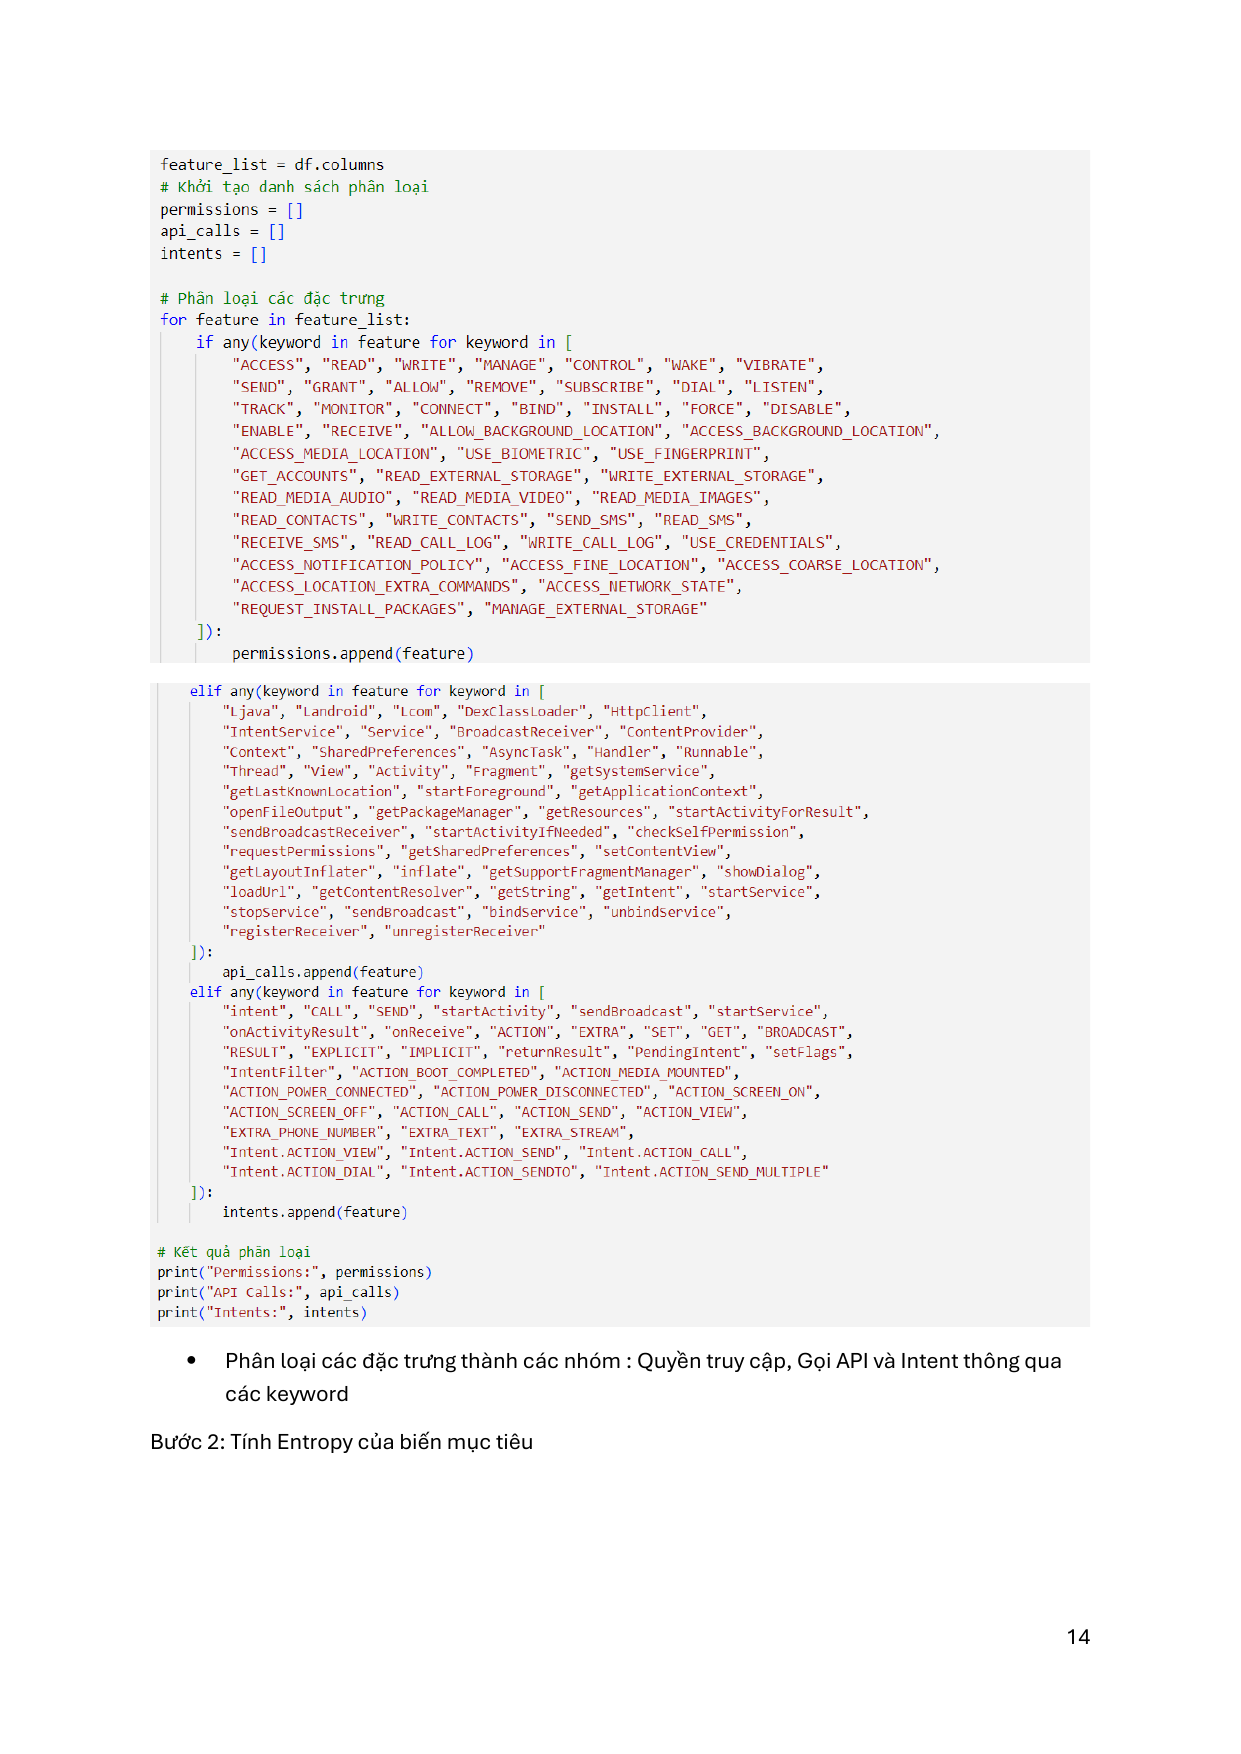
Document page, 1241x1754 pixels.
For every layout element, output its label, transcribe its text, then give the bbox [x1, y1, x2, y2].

text Bước 2: Tính Entropy của biến mục tiêu [150, 1428, 1090, 1456]
list Phân loại các đặc trưng thành các nhóm : Quyền truy cập, Gọi API và Intent thông qua các keyword [187, 1347, 1090, 1407]
picture [150, 683, 1091, 1327]
picture [150, 150, 1091, 663]
